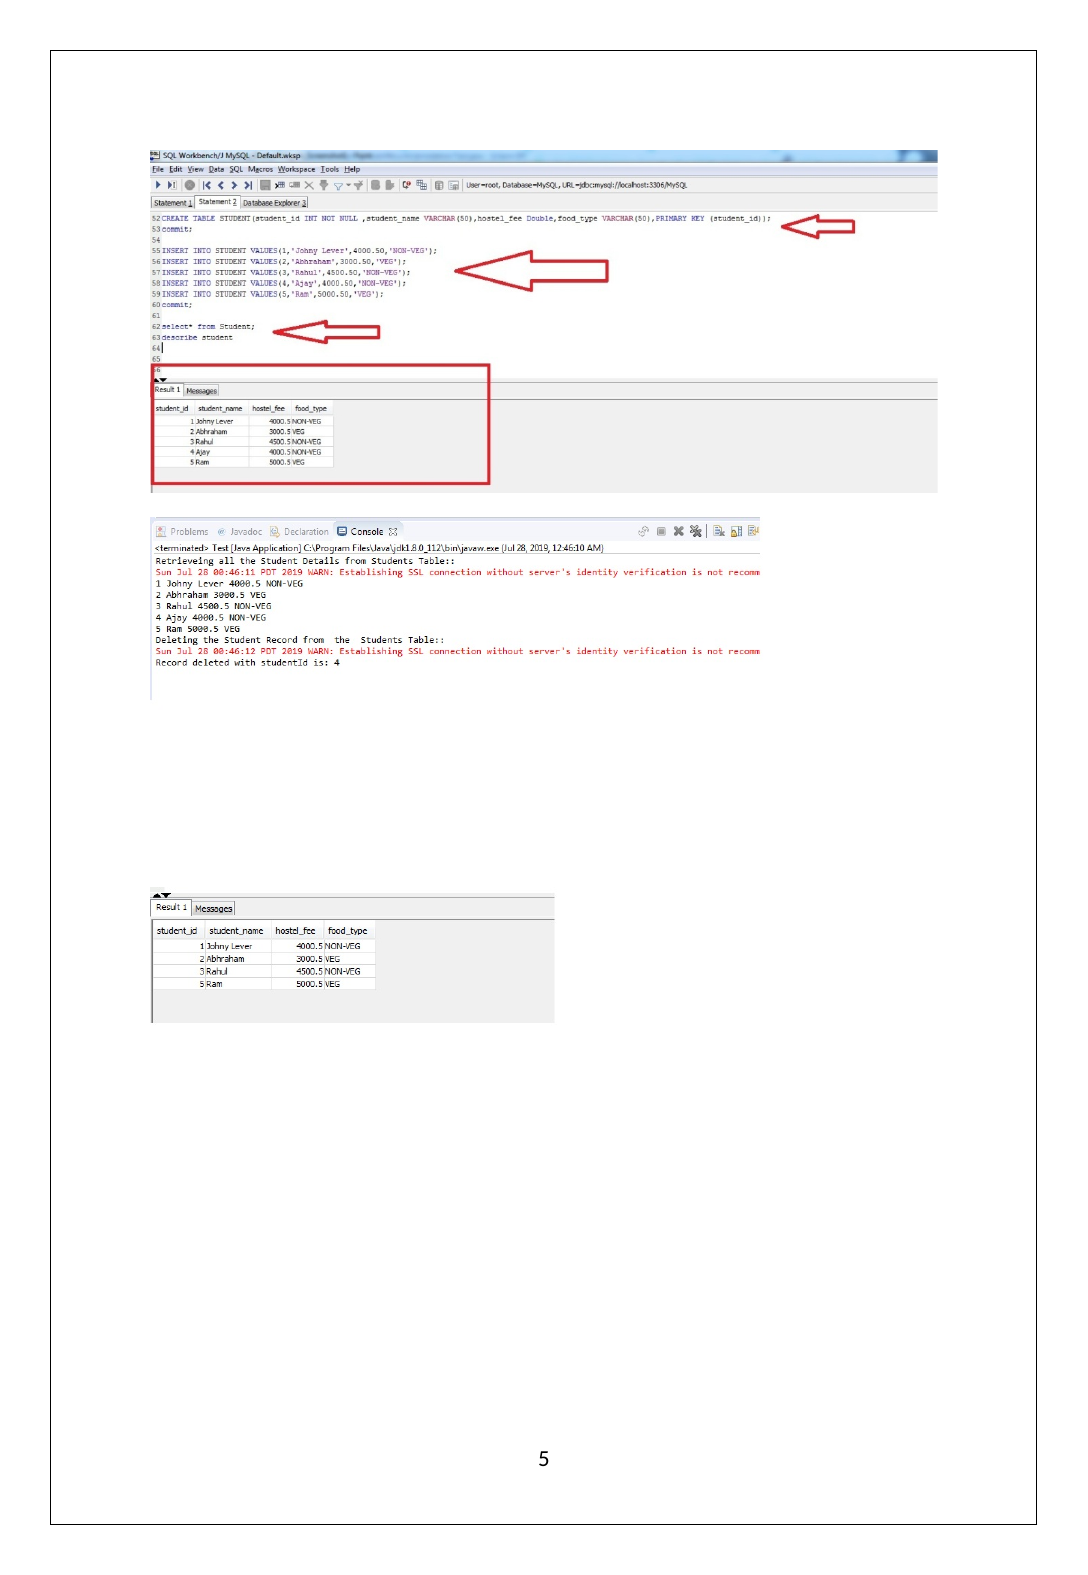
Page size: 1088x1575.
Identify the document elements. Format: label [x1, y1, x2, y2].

picture [150, 517, 765, 863]
picture [150, 887, 790, 1248]
picture [150, 150, 938, 493]
